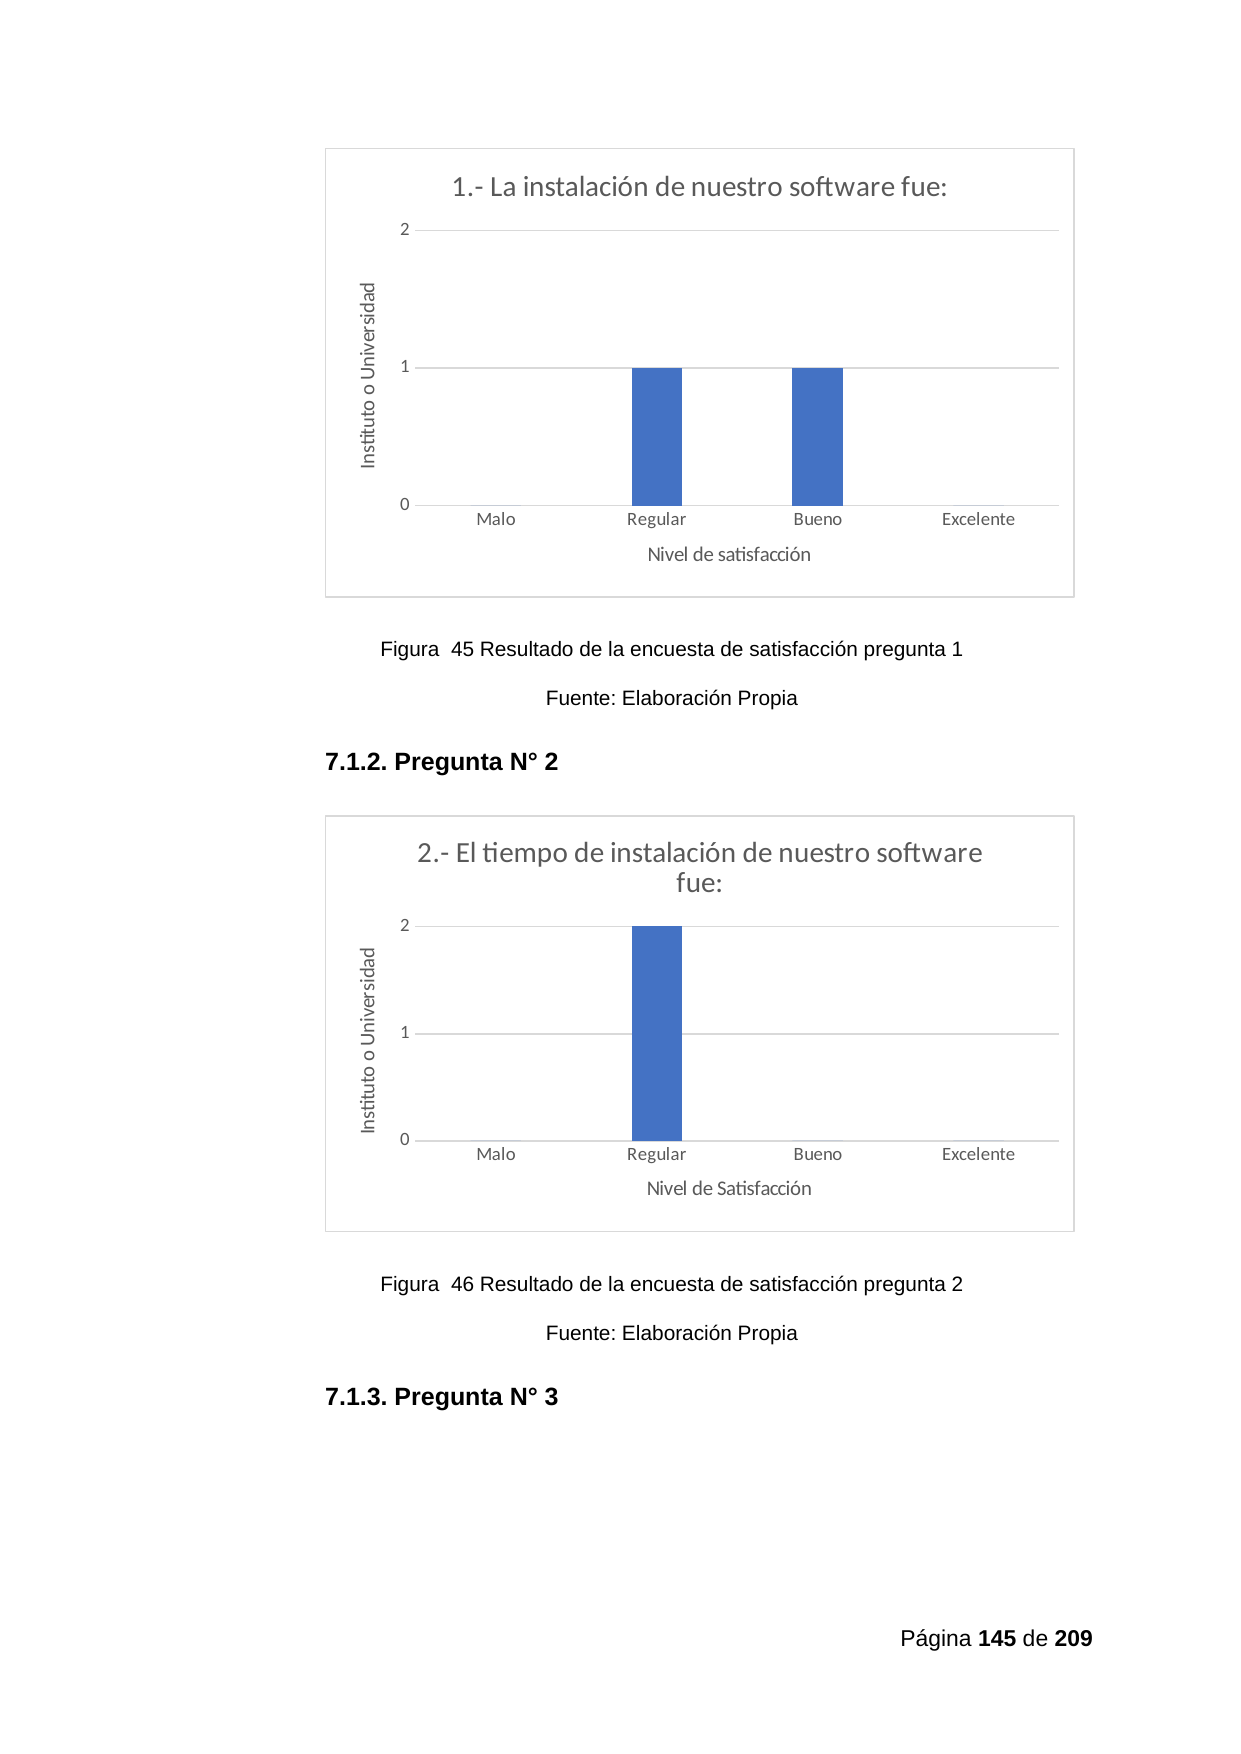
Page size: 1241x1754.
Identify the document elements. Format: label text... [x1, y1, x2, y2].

text 7.1.3. Pregunta N° 3 [251, 1382, 1092, 1410]
text 7.1.2. Pregunta N° 2 [251, 747, 1092, 776]
text Fuente: Elaboración Propia [177, 1321, 1092, 1344]
text Fuente: Elaboración Propia [177, 686, 1092, 710]
